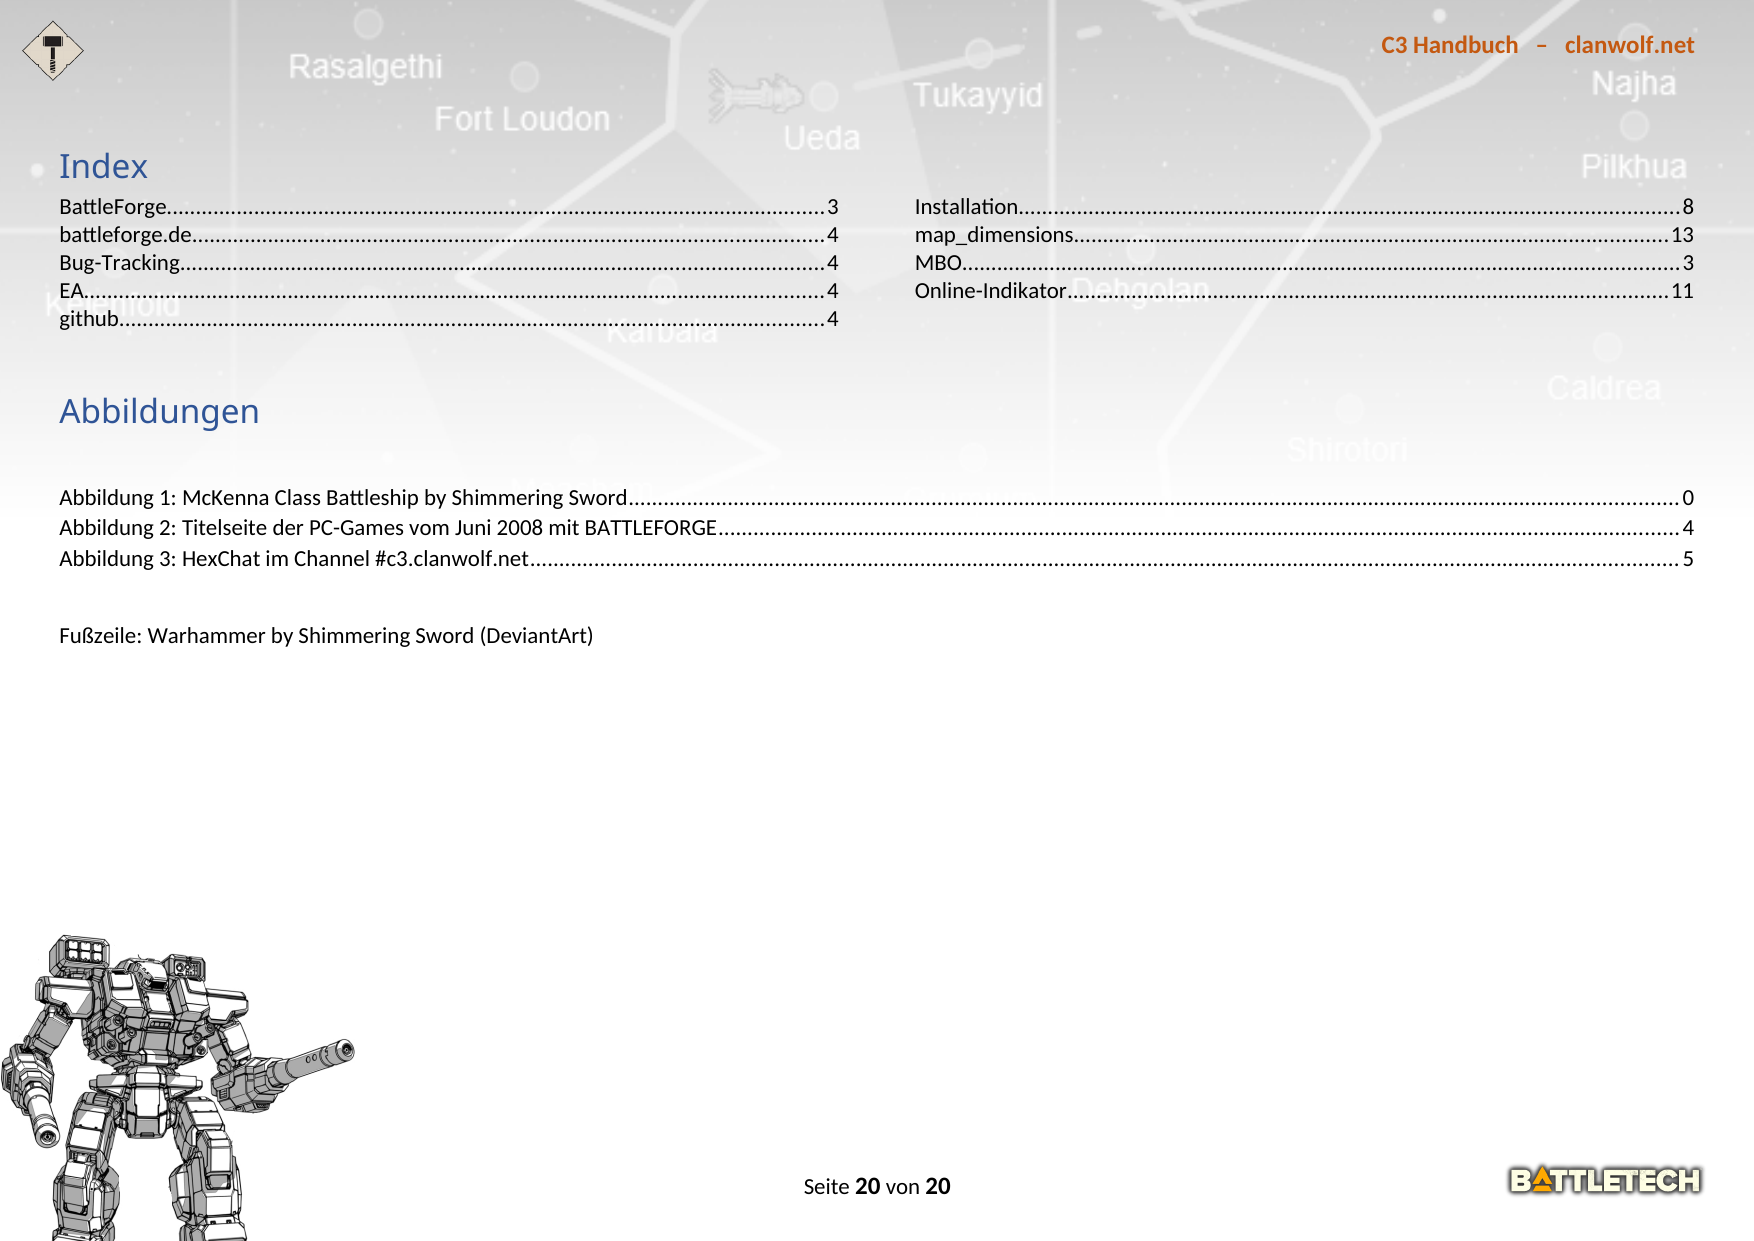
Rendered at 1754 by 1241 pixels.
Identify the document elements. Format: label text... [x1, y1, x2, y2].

text EA 4 [59, 276, 839, 304]
text Online-Indikator 11 [914, 276, 1695, 304]
picture [1497, 1146, 1714, 1216]
text battleforge.de 4 [59, 220, 839, 248]
subtitle Index [59, 143, 1695, 188]
text map_dimensions 13 [914, 220, 1695, 248]
text BattleForge 3 [59, 192, 839, 220]
text Abbildung 2: Titelseite der PC-Games vom Juni 2008 mit BATTLEFORGE 4 [59, 513, 1695, 541]
subtitle Abbildungen [59, 387, 1695, 433]
text Abbildung 3: HexChat im Channel #c3.clanwolf.net 5 [59, 544, 1695, 572]
text Fußzeile: Warhammer by Shimmering Sword (DeviantArt) [59, 621, 1695, 649]
text MBO 3 [914, 248, 1695, 276]
text github 4 [59, 304, 839, 332]
text Installation 8 [914, 192, 1695, 220]
picture [0, 0, 1754, 531]
picture [0, 913, 359, 1241]
text Abbildung 1: McKenna Class Battleship by Shimmering Sword 0 [59, 483, 1695, 511]
text Bug-Tracking 4 [59, 248, 839, 276]
